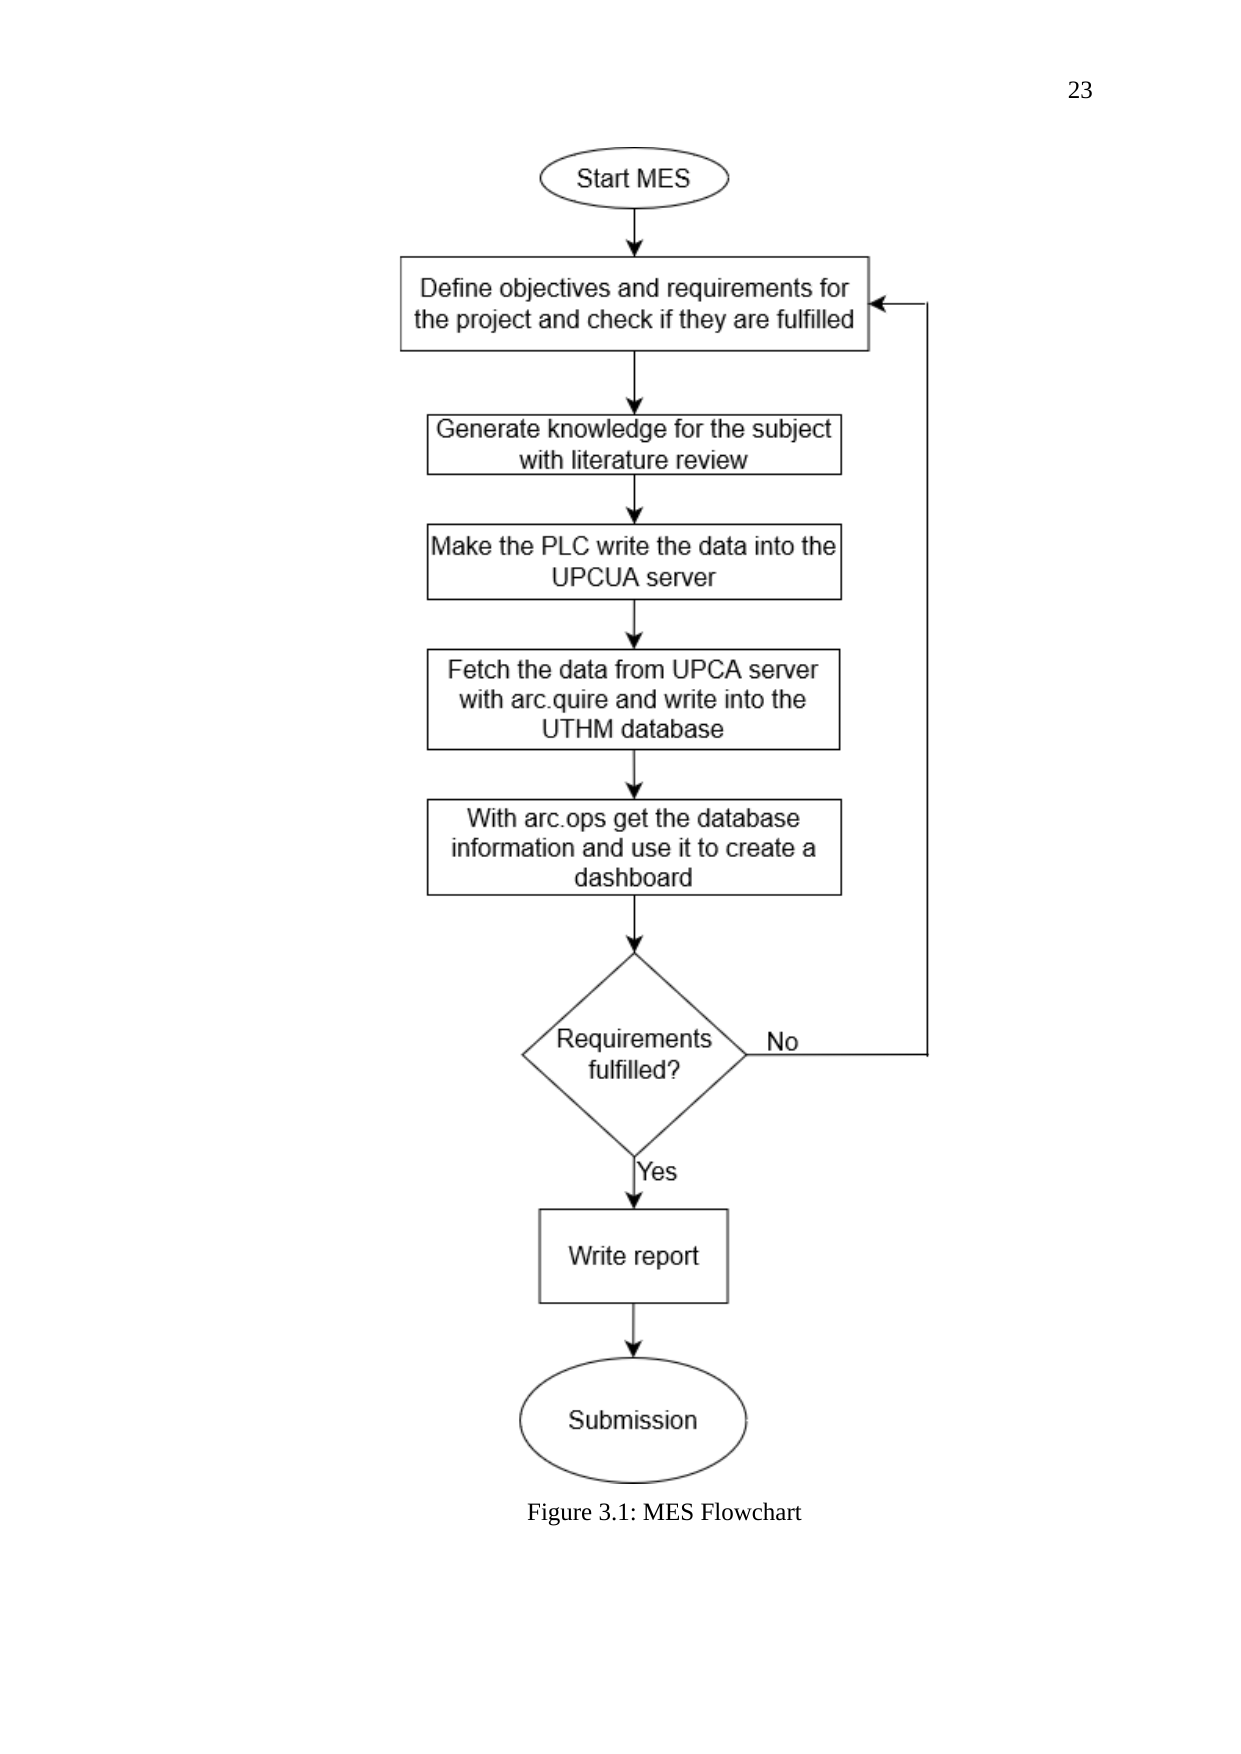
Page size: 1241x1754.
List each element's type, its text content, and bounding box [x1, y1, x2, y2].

picture [399, 147, 930, 1484]
text Figure 3.1: MES Flowchart [236, 1497, 1092, 1526]
